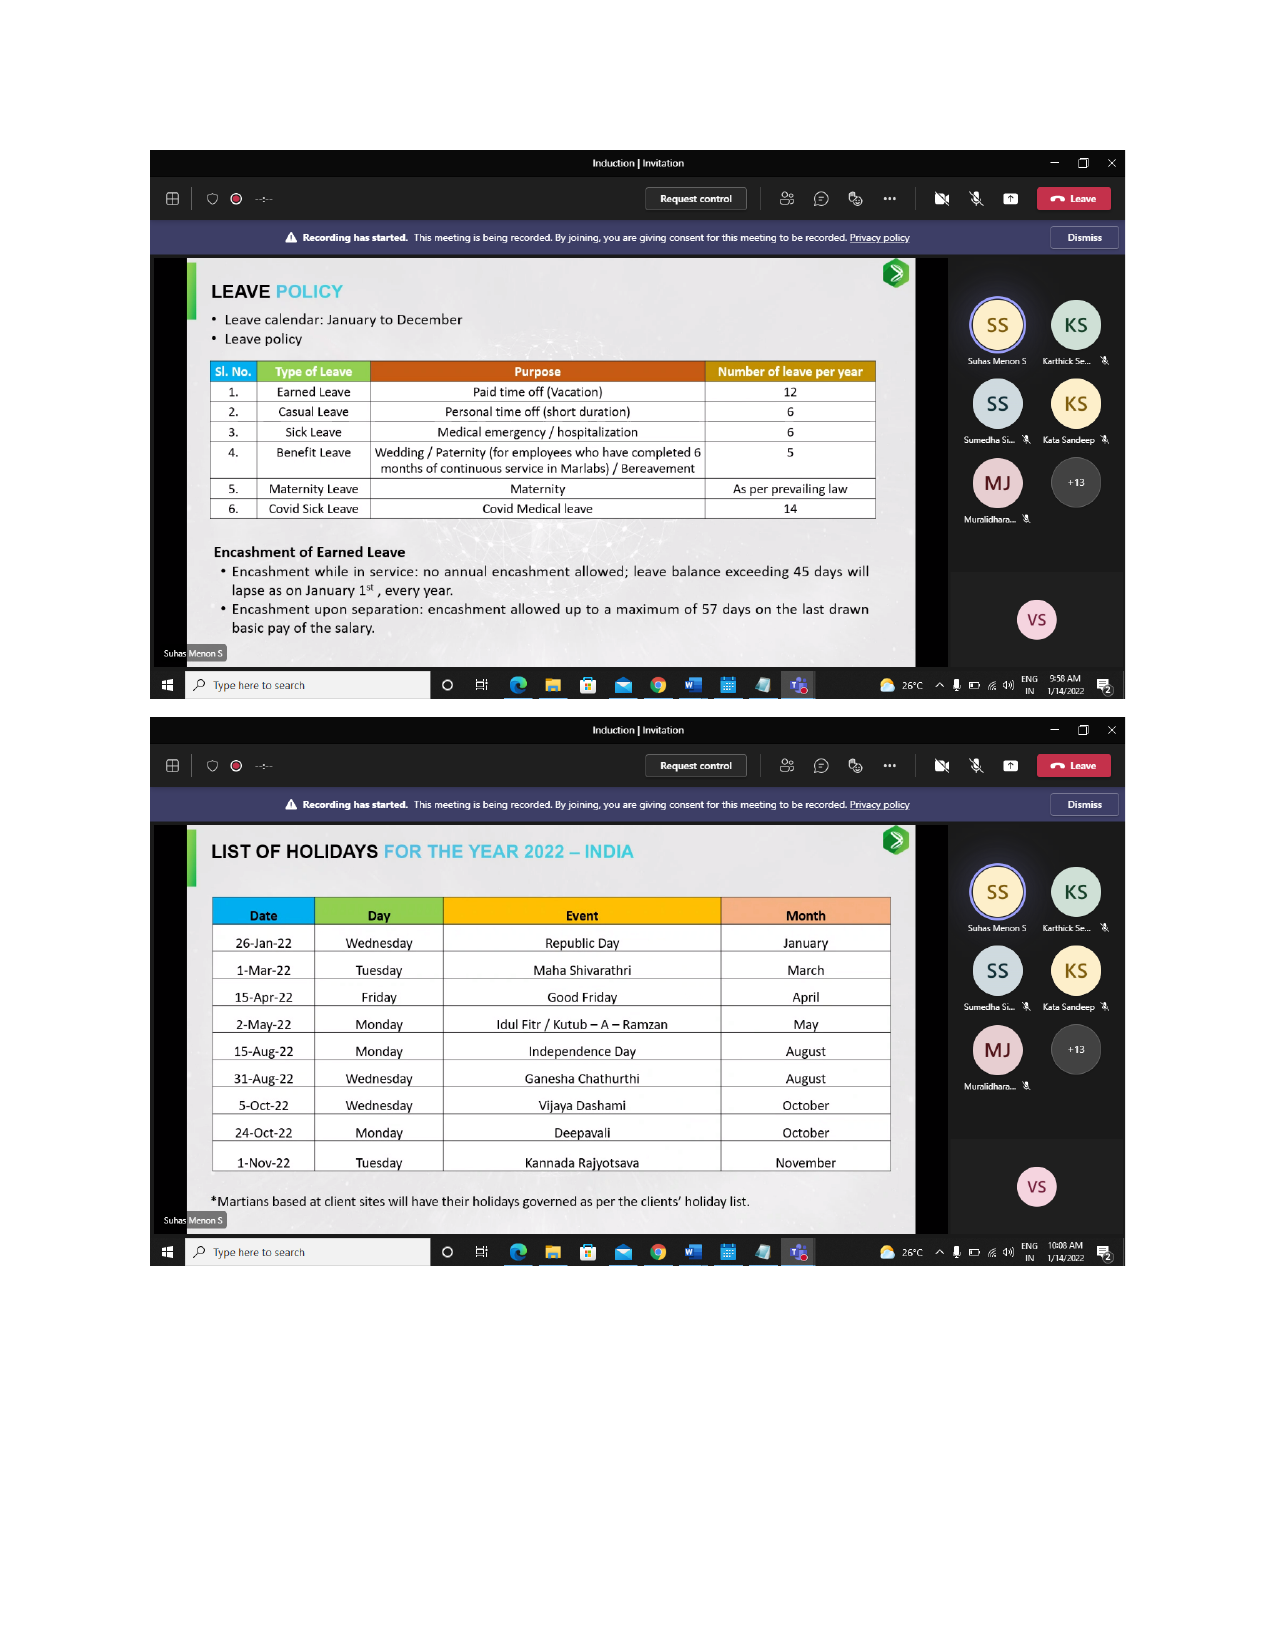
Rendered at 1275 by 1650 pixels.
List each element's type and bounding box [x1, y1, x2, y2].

picture [150, 717, 1125, 1266]
picture [150, 150, 1125, 699]
